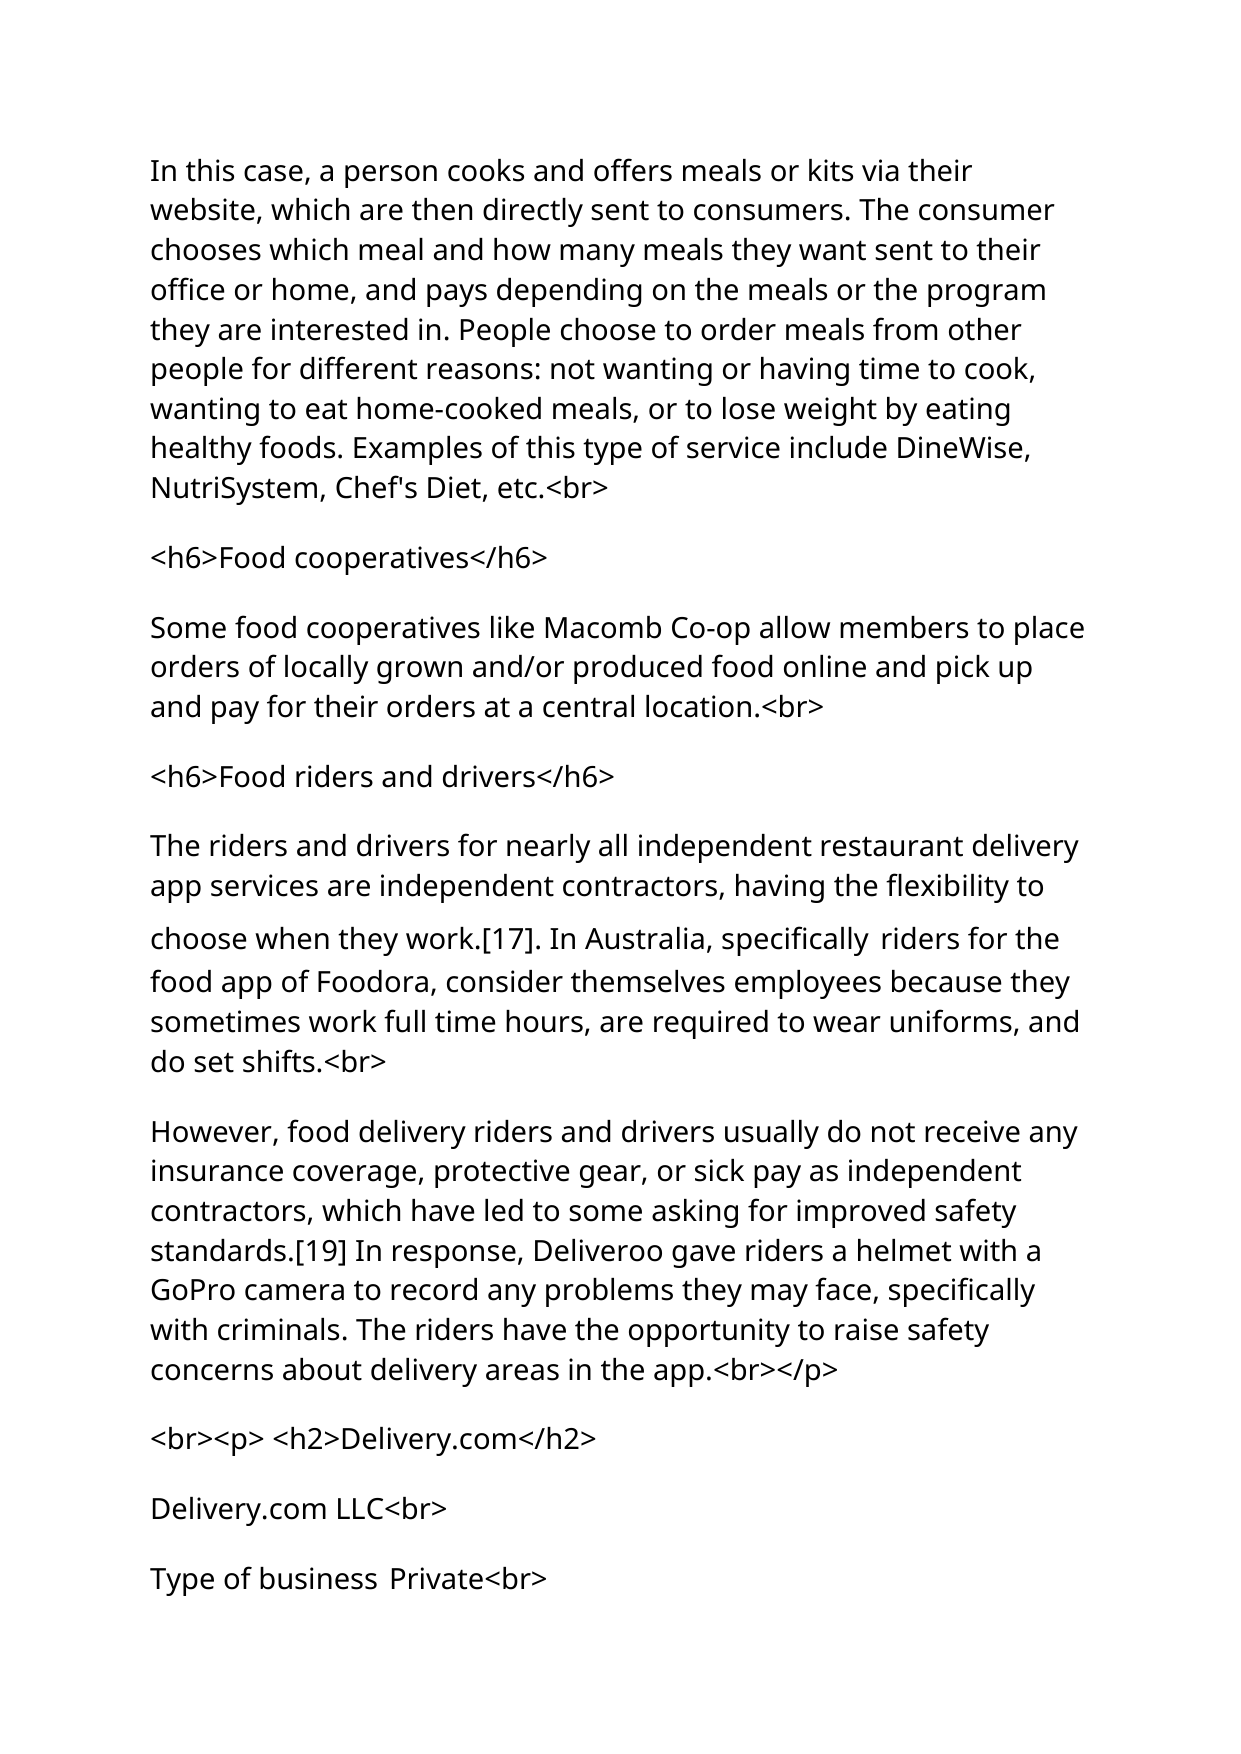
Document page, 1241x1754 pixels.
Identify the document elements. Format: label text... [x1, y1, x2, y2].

text Delivery.com LLC<br> [150, 1488, 1090, 1528]
text In this case, a person cooks and offers meals or kits via their website, which are then directly sent to consumers. The consumer chooses which meal and how many meals they want sent to their office or home, and pays depending on the meals or the program they are interested in. People choose to order meals from other people for different reasons: not wanting or having time to cook, wanting to eat home-cooked meals, or to lose weight by eating healthy foods. Examples of this type of service include DineWise, NutriSystem, Chef's Diet, etc.<br> [150, 150, 1090, 507]
text Type of business Private<br> [150, 1558, 1090, 1598]
text <h6>Food cooperatives</h6> [150, 537, 1090, 577]
text <br><p> <h2>Delivery.com</h2> [150, 1419, 1090, 1458]
text The riders and drivers for nearly all independent restaurant delivery app services are independent contractors, having the flexibility to choose when they work.[17]. In Australia, specifically riders for the food app of Foodora, consider themselves employees because they sometimes work full time hours, are required to wear uniforms, and do set shifts.<br> [150, 826, 1090, 1081]
text However, food delivery riders and drivers usually do not receive any insurance coverage, protective gear, or sick pay as independent contractors, which have led to some asking for improved safety standards.[19] In response, Deliveroo gave riders a helmet with a GoPro camera to record any problems they may face, specifically with criminals. The riders have the opportunity to raise safety concerns about delivery areas in the app.<br></p> [150, 1111, 1090, 1389]
text <h6>Food riders and drivers</h6> [150, 756, 1090, 796]
text Some food cooperatives like Macomb Co-op allow members to place orders of locally grown and/or produced food online and pick up and pay for their orders at a central location.<br> [150, 607, 1090, 726]
